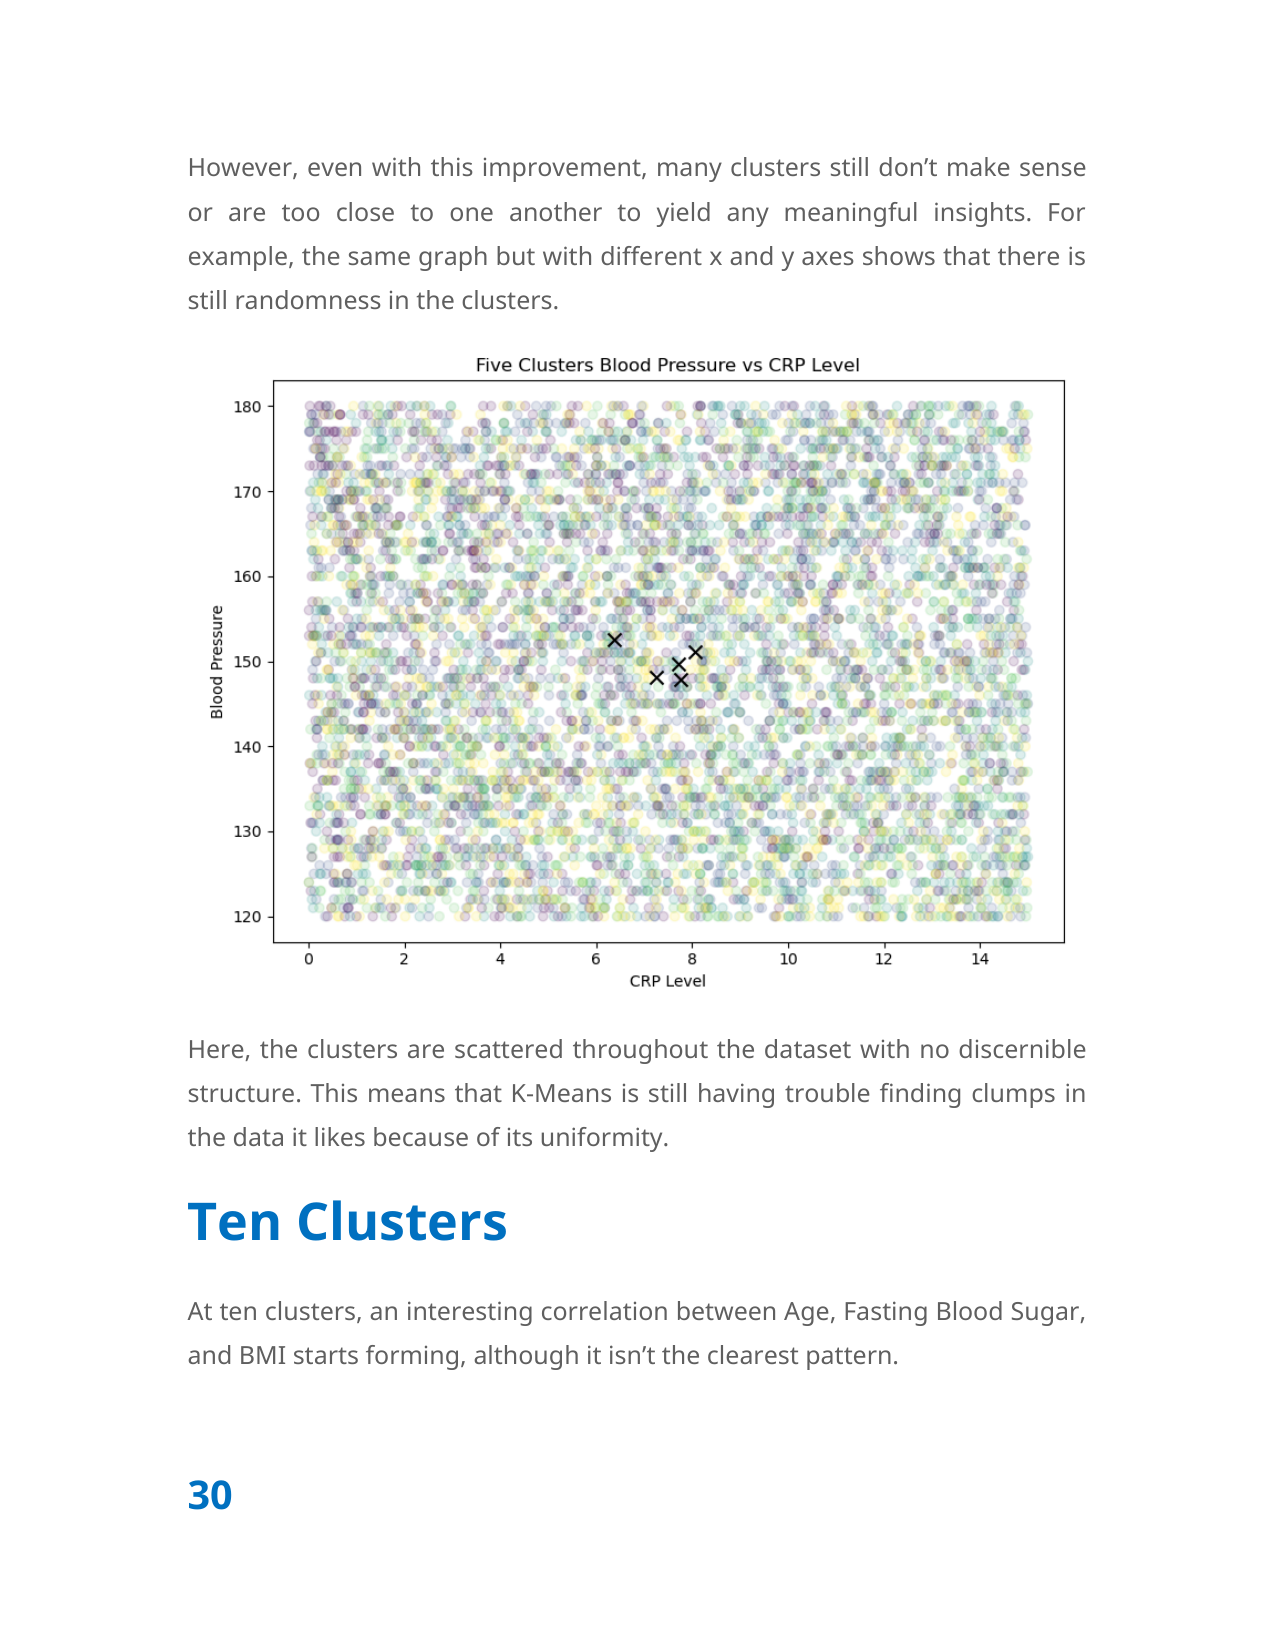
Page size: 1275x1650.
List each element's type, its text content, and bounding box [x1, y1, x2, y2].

text At ten clusters, an interesting correlation between Age, Fasting Blood Sugar, and BMI starts forming, although it isn’t the clearest pattern. [187, 1294, 1087, 1372]
subtitle Ten Clusters [187, 1185, 1087, 1256]
text Here, the clusters are scattered throughout the dataset with no discernible structure. This means that K-Means is still having trouble finding clumps in the data it likes because of its uniformity. [187, 1031, 1087, 1154]
text However, even with this improvement, many clusters still don’t make sense or are too close to one another to yield any meaningful insights. For example, the same graph but with different x and y axes shows that there is still randomness in the clusters. [187, 150, 1087, 317]
picture [200, 347, 1075, 1001]
